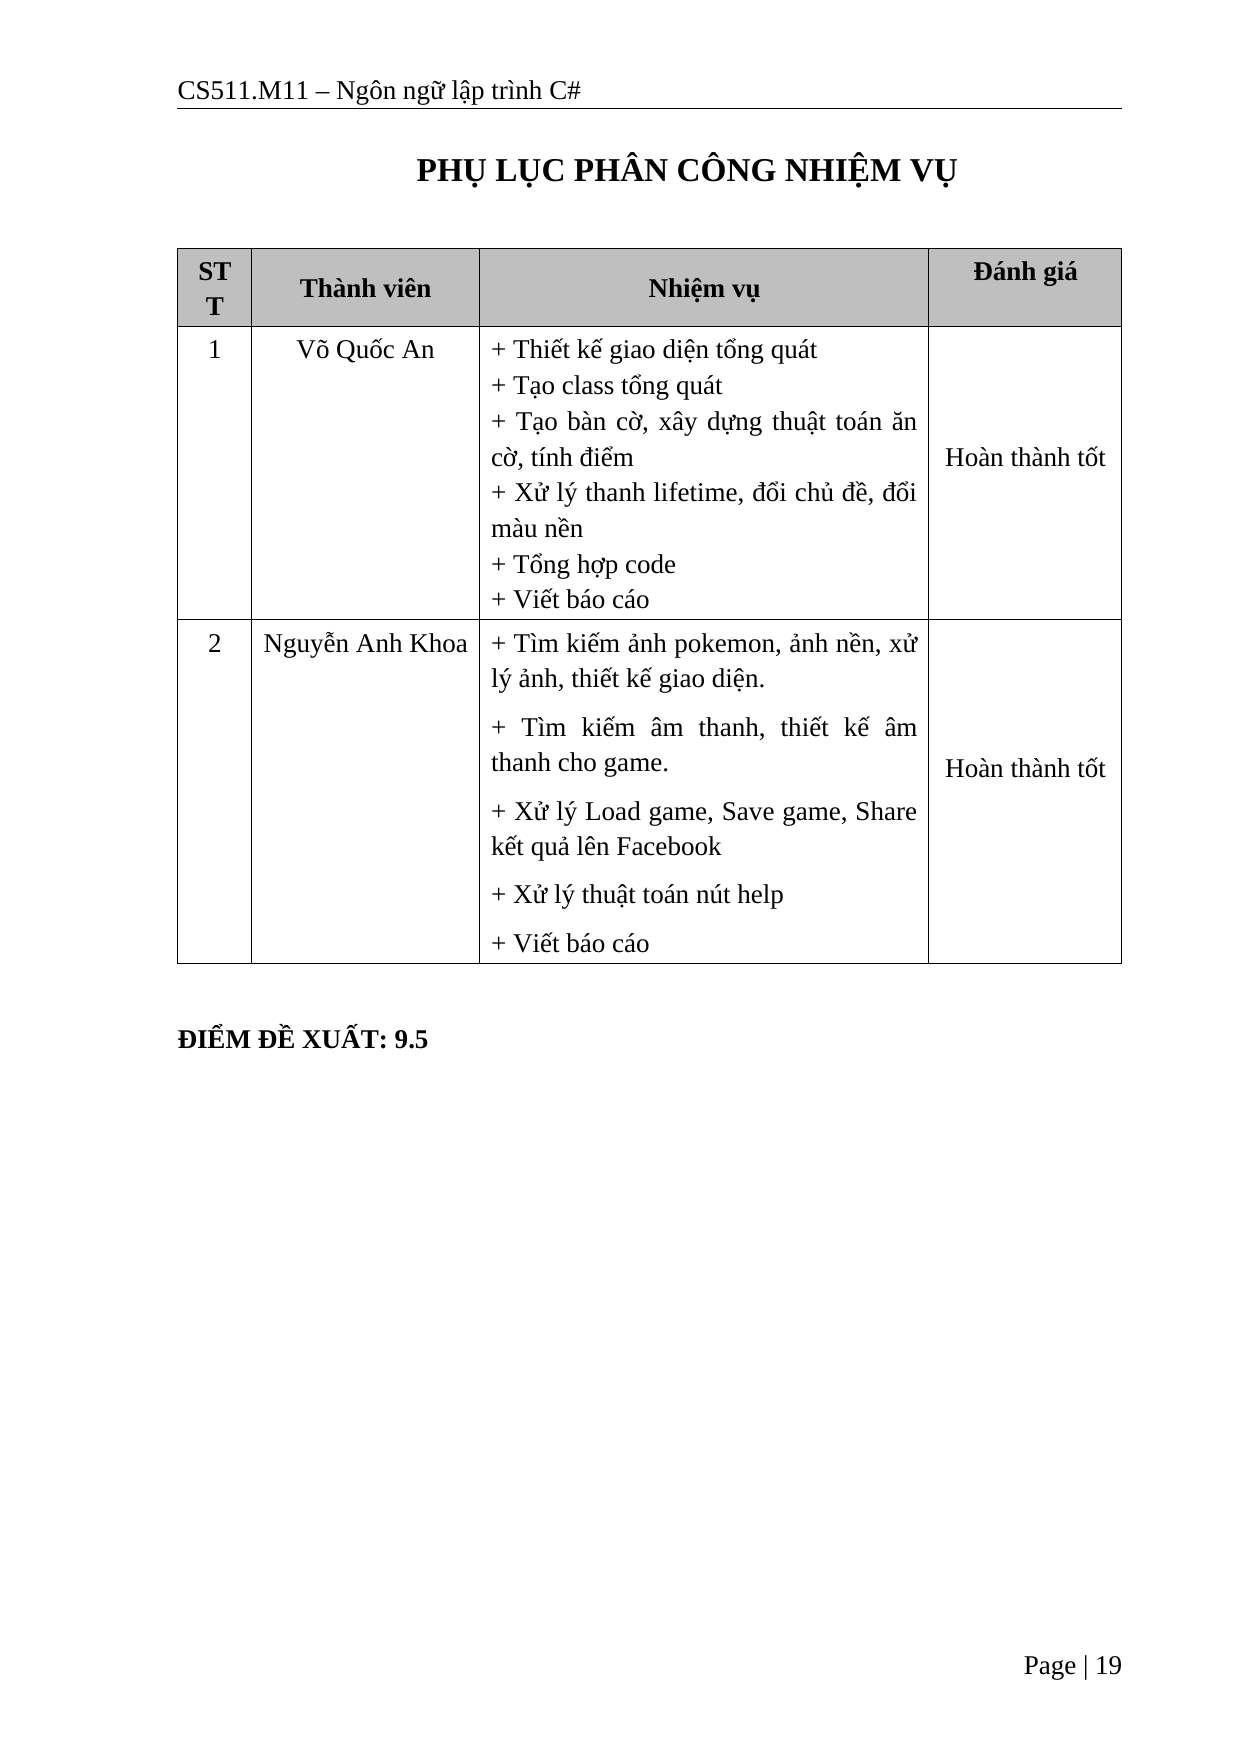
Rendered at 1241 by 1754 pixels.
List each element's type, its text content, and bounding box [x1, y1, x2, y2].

table_cell 1 [178, 327, 251, 619]
table_cell Nguyễn Anh Khoa [252, 620, 479, 962]
table_cell 2 [178, 620, 251, 962]
table_cell Võ Quốc An [252, 327, 479, 619]
table_header STT [178, 249, 251, 326]
text ĐIỂM ĐỀ XUẤT: 9.5 [177, 1023, 1122, 1054]
table_header Nhiệm vụ [480, 249, 928, 326]
table_header Đánh giá [929, 249, 1121, 326]
table_cell Hoàn thành tốt [929, 620, 1121, 962]
table_header Thành viên [252, 249, 479, 326]
subtitle PHỤ LỤC PHÂN CÔNG NHIỆM VỤ [252, 150, 1122, 188]
table_cell + Tìm kiếm ảnh pokemon, ảnh nền, xử lý ảnh, thiết kế giao diện. + Tìm kiếm âm thanh, thiết kế âm thanh cho game. + Xử lý Load game, Save game, Share kết quả lên Facebook + Xử lý thuật toán nút help + Viết báo cáo [480, 620, 928, 962]
table_cell Hoàn thành tốt [929, 327, 1121, 619]
table_cell + Thiết kế giao diện tổng quát + Tạo class tổng quát + Tạo bàn cờ, xây dựng thuật toán ăn cờ, tính điểm + Xử lý thanh lifetime, đổi chủ đề, đổi màu nền + Tổng hợp code + Viết báo cáo [480, 327, 928, 619]
